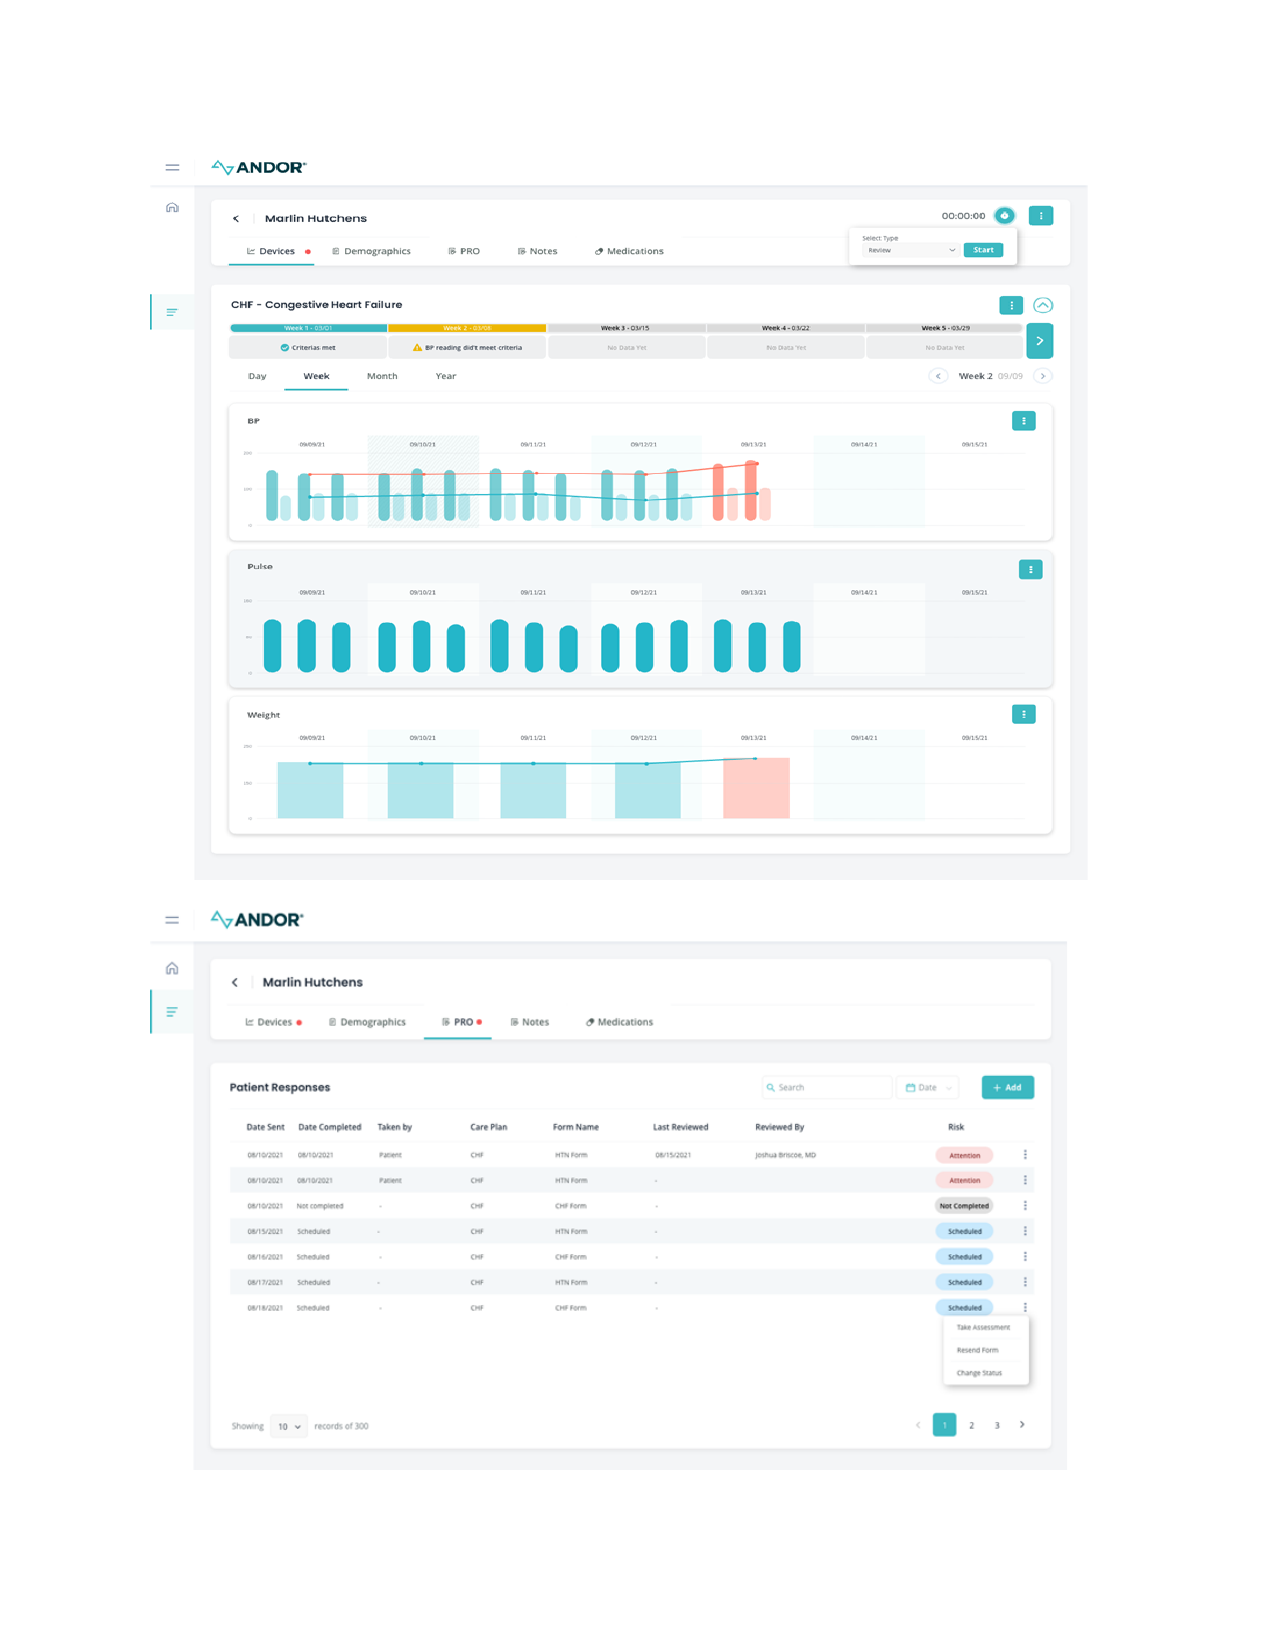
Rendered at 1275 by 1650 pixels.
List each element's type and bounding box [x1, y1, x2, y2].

picture [150, 150, 1088, 880]
picture [150, 898, 1068, 1470]
